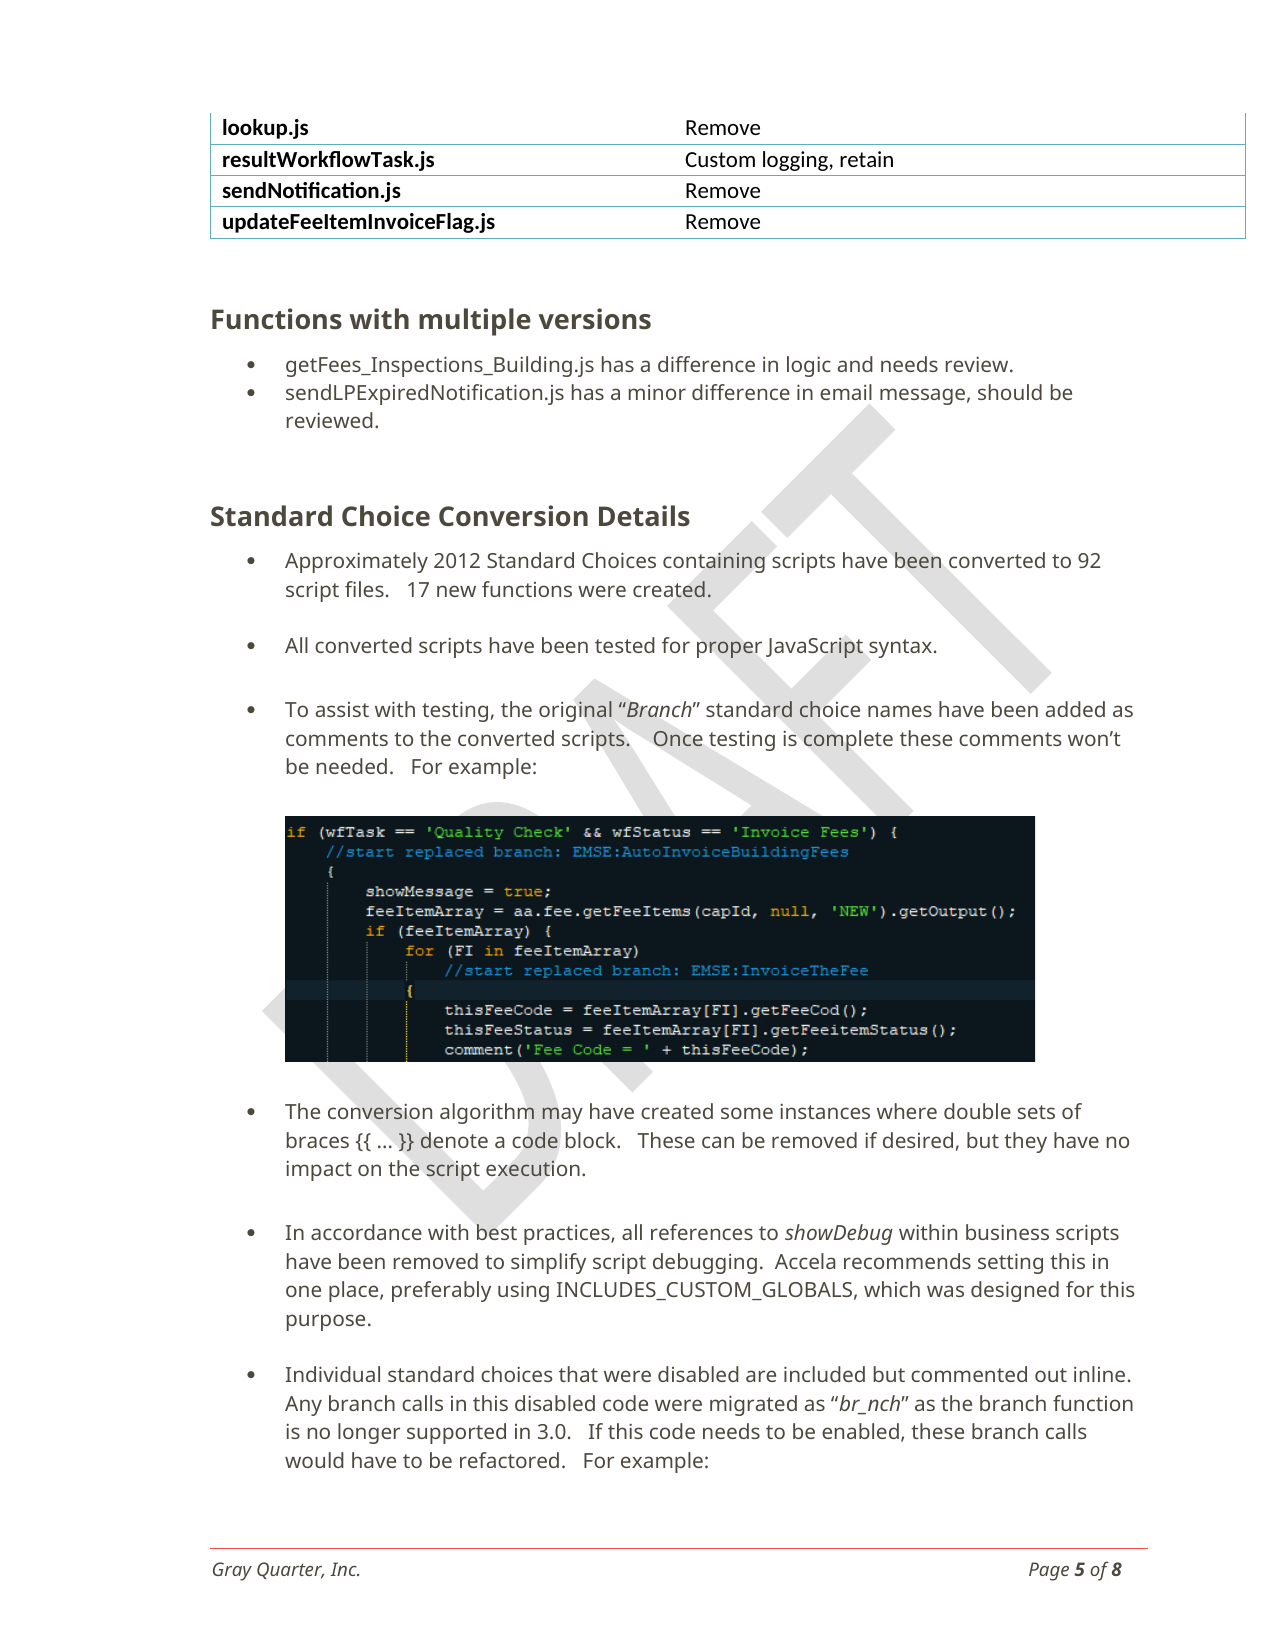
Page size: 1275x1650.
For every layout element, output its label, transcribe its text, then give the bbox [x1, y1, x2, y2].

list In accordance with best practices, all references to showDebug within business scripts have been removed to simplify script debugging. Accela recommends setting this in one place, preferably using INCLUDES_CUSTOM_GLOBALS, which was designed for this purpose. [247, 1218, 1147, 1332]
table_cell resultWorkflowTask.js [211, 145, 674, 175]
list sendLPExpiredNotification.js has a minor difference in email message, should be reviewed. [247, 378, 1147, 435]
table_cell Remove [674, 176, 1245, 206]
subtitle Standard Choice Conversion Details [210, 497, 1147, 534]
table_cell lookup.js [211, 113, 674, 144]
list getFees_Inspections_Building.js has a difference in logic and needs review. [247, 350, 1147, 378]
table_cell sendNotification.js [211, 176, 674, 206]
list All converted scripts have been tested for proper JavaScript syntax. [247, 632, 1147, 660]
picture [285, 816, 1035, 1062]
table_cell updateFeeItemInvoiceFlag.js [211, 207, 674, 237]
subtitle Functions with multiple versions [210, 300, 1147, 337]
table_cell Remove [674, 113, 1245, 144]
list Individual standard choices that were disabled are included but commented out inline. Any branch calls in this disabled code were migrated as “br_nch” as the branch function is no longer supported in 3.0. If this code needs to be enabled, these branch calls would have to be refactored. For example: [247, 1361, 1147, 1474]
list To assist with testing, the original “Branch” standard choice names have been added as comments to the converted scripts. Once testing is complete these comments won’t be needed. For example: [247, 696, 1147, 781]
list The conversion algorithm may have created some instances where double sets of braces {{ … }} denote a code block. These can be removed if desired, but they have no impact on the script execution. [247, 1097, 1147, 1183]
list Approximately 2012 Standard Choices containing scripts have been converted to 92 script files. 17 new functions were created. [247, 546, 1147, 603]
table_cell Custom logging, retain [674, 145, 1245, 175]
table_cell Remove [674, 207, 1245, 237]
